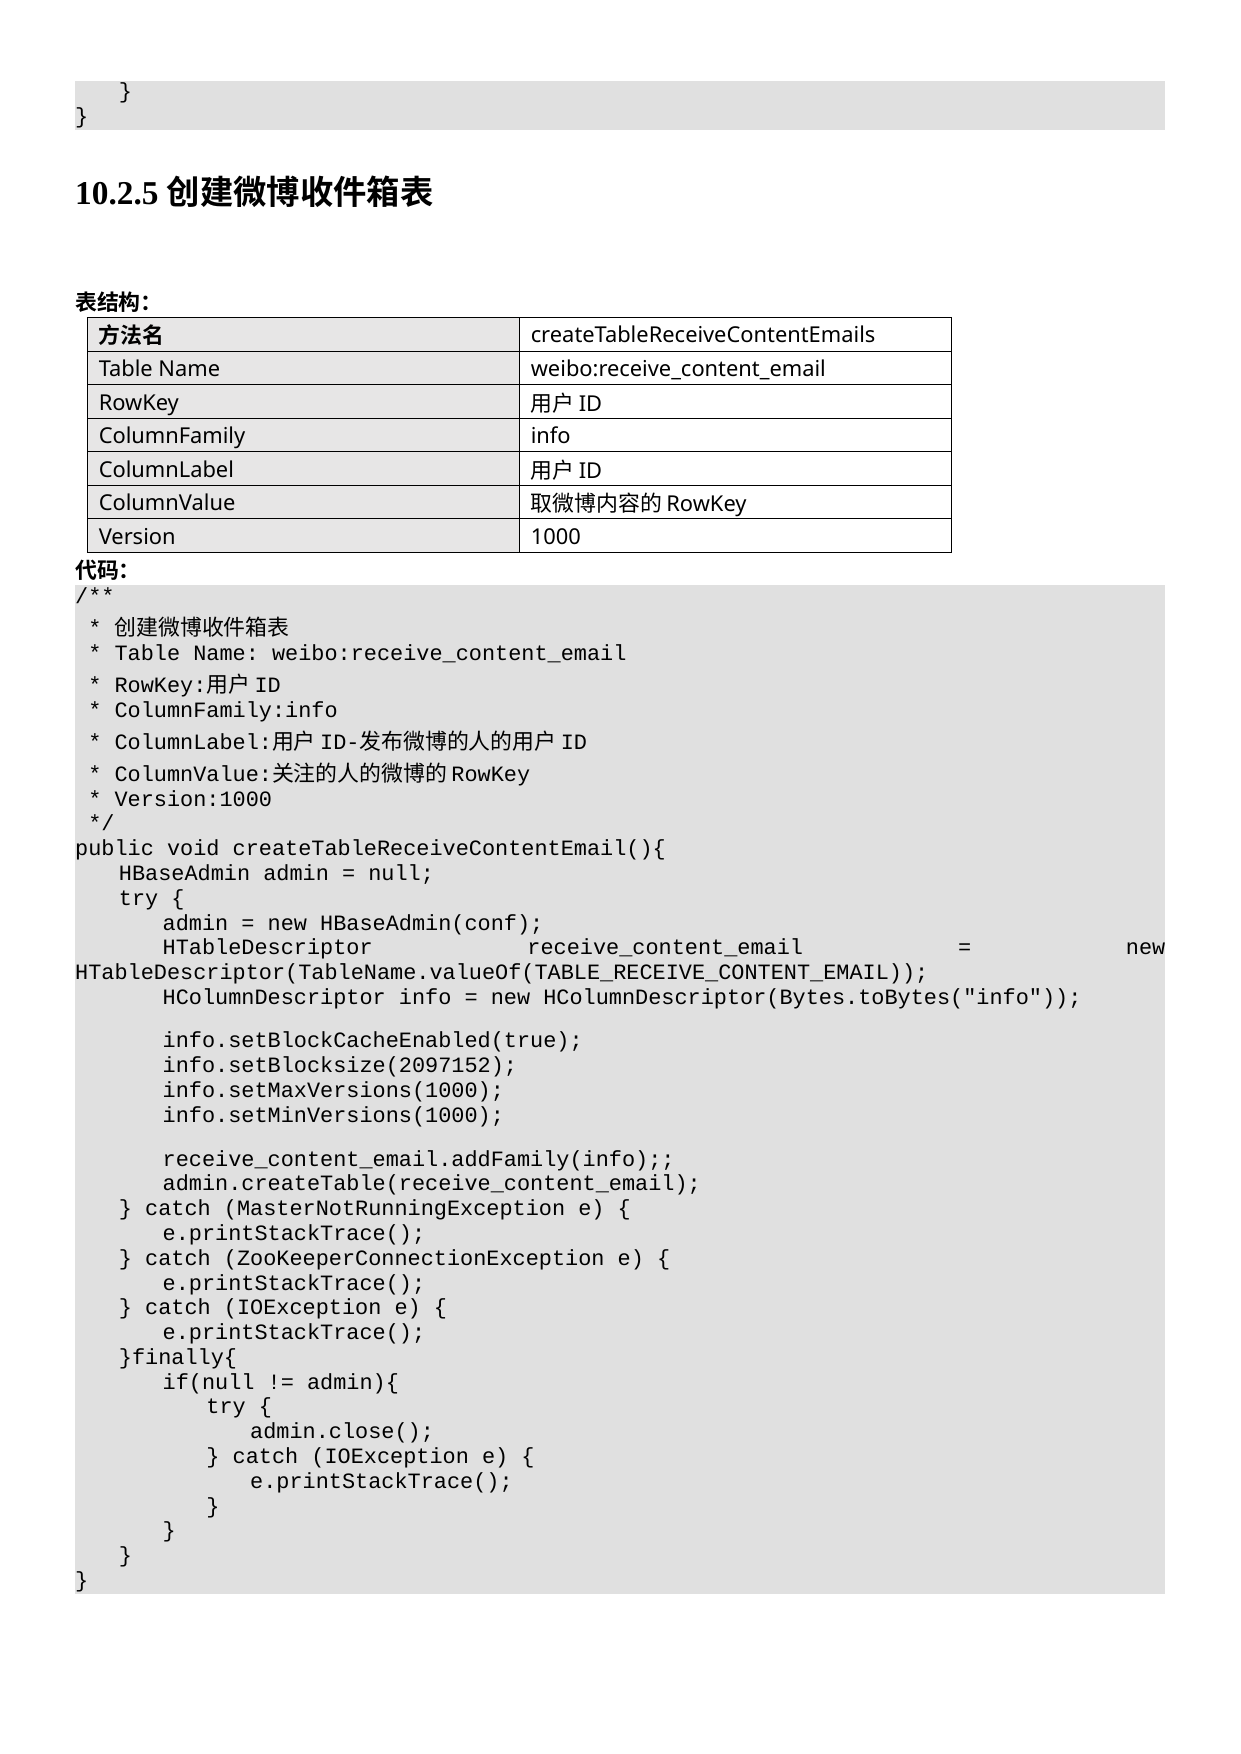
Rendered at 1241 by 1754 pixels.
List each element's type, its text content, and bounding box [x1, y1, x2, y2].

text } catch (ZooKeeperConnectionException e) { [75, 1247, 1165, 1272]
table_header 方法名 [88, 318, 519, 351]
text } catch (IOException e) { [75, 1445, 1165, 1470]
text } [75, 1519, 1165, 1544]
text admin = new HBaseAdmin(conf); [75, 912, 1165, 936]
table_cell Version [88, 519, 519, 552]
text e.printStackTrace(); [75, 1321, 1165, 1346]
text e.printStackTrace(); [75, 1272, 1165, 1296]
text 表结构： [75, 284, 1165, 317]
text info.setBlockCacheEnabled(true); [75, 1030, 1165, 1054]
text } [75, 1569, 1165, 1594]
text HBaseAdmin admin = null; [75, 862, 1165, 887]
text * Table Name: weibo:receive_content_email [75, 642, 1165, 667]
text * ColumnFamily:info [75, 699, 1165, 724]
table_cell ColumnValue [88, 486, 519, 518]
text if(null != admin){ [75, 1371, 1165, 1396]
table_cell Table Name [88, 352, 519, 384]
text */ [75, 812, 1165, 837]
text admin.close(); [75, 1420, 1165, 1445]
table_cell ColumnFamily [88, 419, 519, 451]
text } [75, 1544, 1165, 1569]
text e.printStackTrace(); [75, 1222, 1165, 1247]
text info.setMaxVersions(1000); [75, 1079, 1165, 1104]
text HTableDescriptor receive_content_email = new HTableDescriptor(TableName.valueOf(TABLE_RECEIVE_CONTENT_EMAIL)); [75, 936, 1165, 986]
table_cell 1000 [520, 519, 951, 552]
text * Version:1000 [75, 788, 1165, 812]
text * RowKey:用户ID [75, 667, 1165, 699]
table_cell ColumnLabel [88, 452, 519, 485]
subtitle 10.2.5 创建微博收件箱表 [75, 157, 1165, 222]
text * ColumnLabel:用户ID-发布微博的人的用户ID [75, 724, 1165, 756]
text info.setBlocksize(2097152); [75, 1054, 1165, 1079]
text } [75, 106, 1165, 130]
table_header createTableReceiveContentEmails [520, 318, 951, 351]
table_cell RowKey [88, 385, 519, 418]
text } catch (IOException e) { [75, 1296, 1165, 1321]
text try { [75, 1396, 1165, 1420]
text HColumnDescriptor info = new HColumnDescriptor(Bytes.toBytes("info")); [75, 986, 1165, 1011]
table_cell weibo:receive_content_email [520, 352, 951, 384]
table_cell 取微博内容的RowKey [520, 486, 951, 518]
text public void createTableReceiveContentEmail(){ [75, 837, 1165, 862]
text * 创建微博收件箱表 [75, 610, 1165, 642]
table_cell 用户ID [520, 452, 951, 485]
text } [75, 1495, 1165, 1519]
text } [75, 81, 1165, 106]
text try { [75, 887, 1165, 912]
text admin.createTable(receive_content_email); [75, 1172, 1165, 1197]
text info.setMinVersions(1000); [75, 1104, 1165, 1129]
table_cell info [520, 419, 951, 451]
text * ColumnValue:关注的人的微博的RowKey [75, 756, 1165, 788]
text }finally{ [75, 1346, 1165, 1371]
text /** [75, 585, 1165, 610]
text 代码： [75, 553, 1165, 585]
text } catch (MasterNotRunningException e) { [75, 1197, 1165, 1222]
text e.printStackTrace(); [75, 1470, 1165, 1495]
table_cell 用户ID [520, 385, 951, 418]
text receive_content_email.addFamily(info);; [75, 1148, 1165, 1172]
